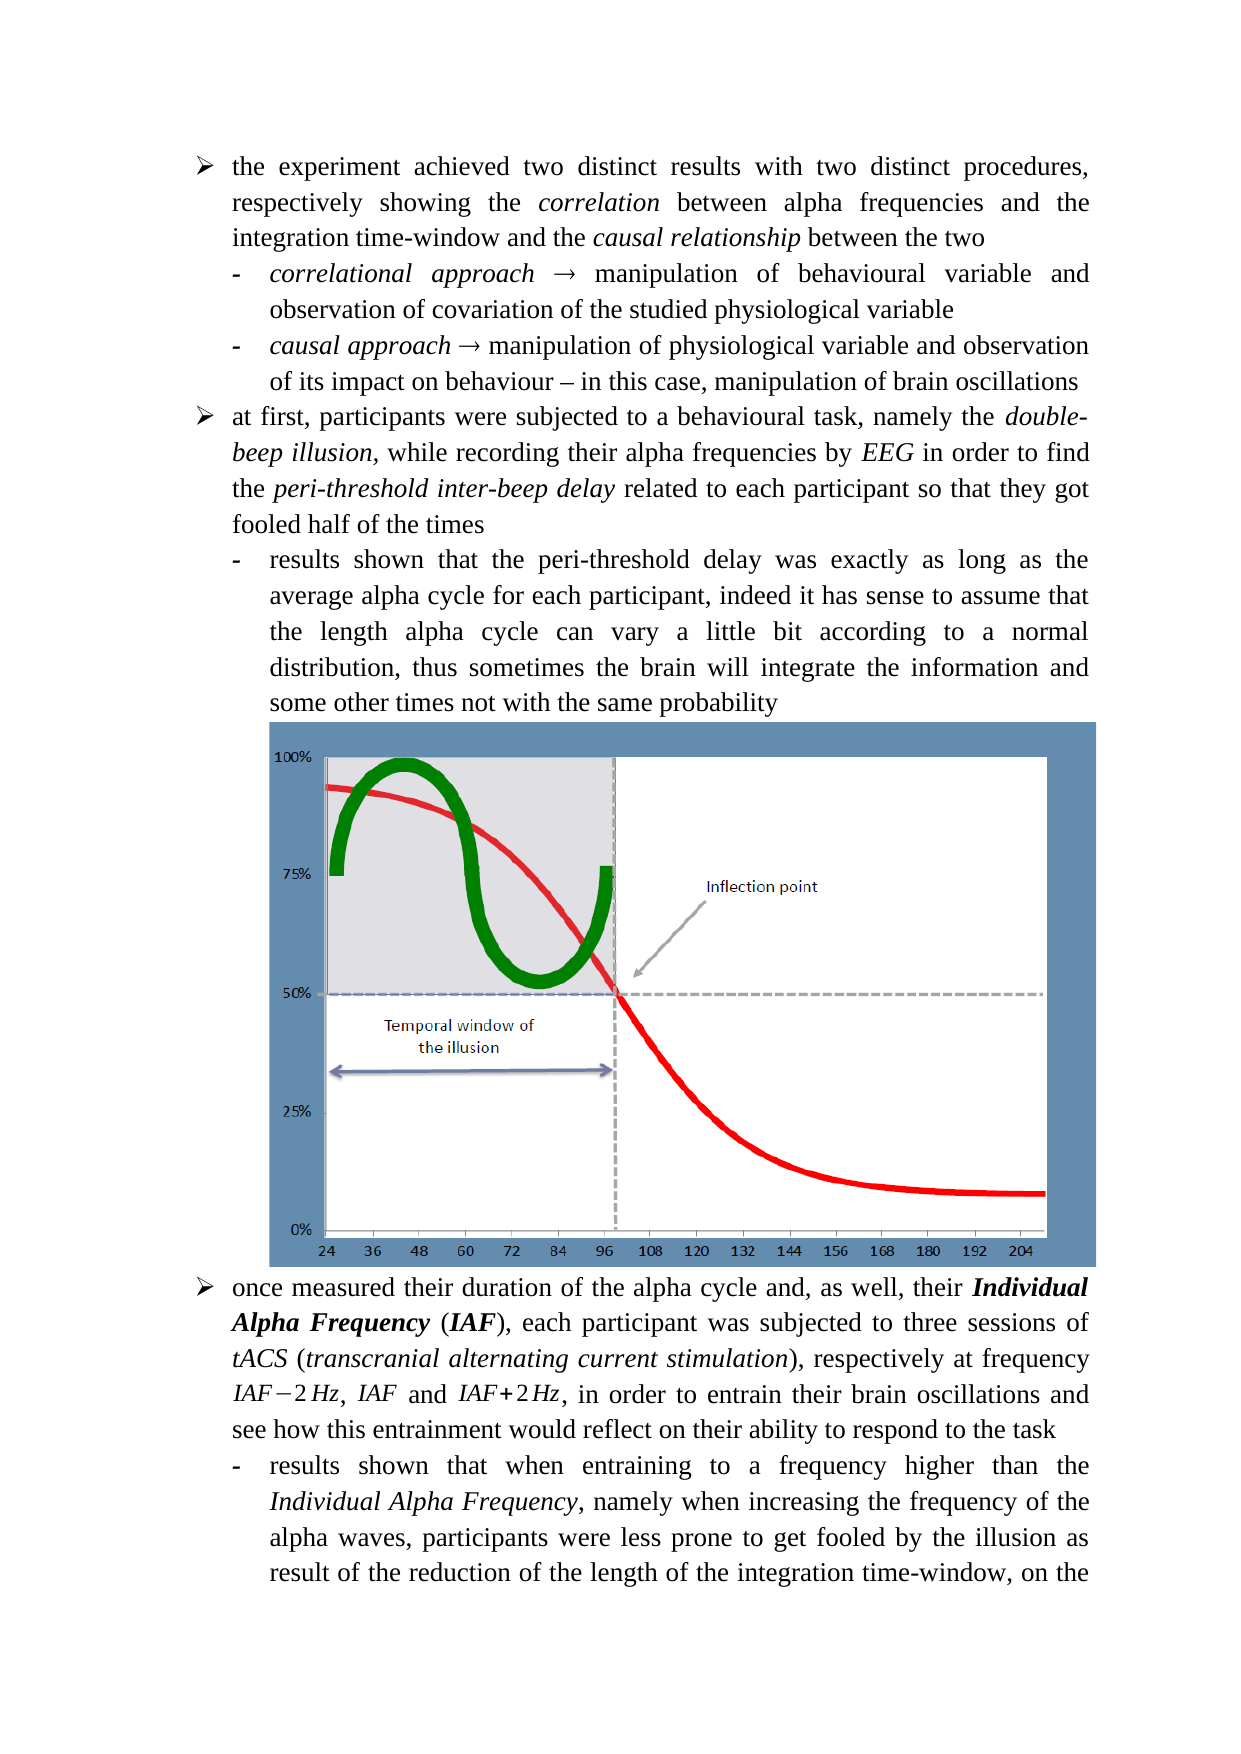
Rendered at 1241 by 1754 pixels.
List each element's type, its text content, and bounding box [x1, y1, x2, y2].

list at first, participants were subjected to a behavioural task, namely the double-beep illusion, while recording their alpha frequencies by EEG in order to find the peri-threshold inter-beep delay related to each participant so that they got fooled half of the times [194, 400, 1090, 539]
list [232, 1449, 1090, 1588]
picture [269, 722, 1097, 1267]
list once measured their duration of the alpha cycle and, as well, their Individual Alpha Frequency (IAF), each participant was subjected to three sessions of tACS (transcranial alternating current stimulation), respectively at frequency , and , in order to entrain their brain oscillations and see how this entrainment would reflect on their ability to respond to the task [194, 1271, 1090, 1445]
list the experiment achieved two distinct results with two distinct procedures, respectively showing the correlation between alpha frequencies and the integration time-window and the causal relationship between the two [194, 150, 1090, 253]
list results shown that the peri-threshold delay was exactly as long as the average alpha cycle for each participant, indeed it has sense to assume that the length alpha cycle can vary a little bit according to a normal distribution, thus sometimes the brain will integrate the information and some other times not with the same probability [232, 543, 1090, 717]
list correlational approach manipulation of behavioural variable and observation of covariation of the studied physiological variable [232, 257, 1090, 324]
list causal approach manipulation of physiological variable and observation of its impact on behaviour – in this case, manipulation of brain oscillations [232, 329, 1090, 396]
